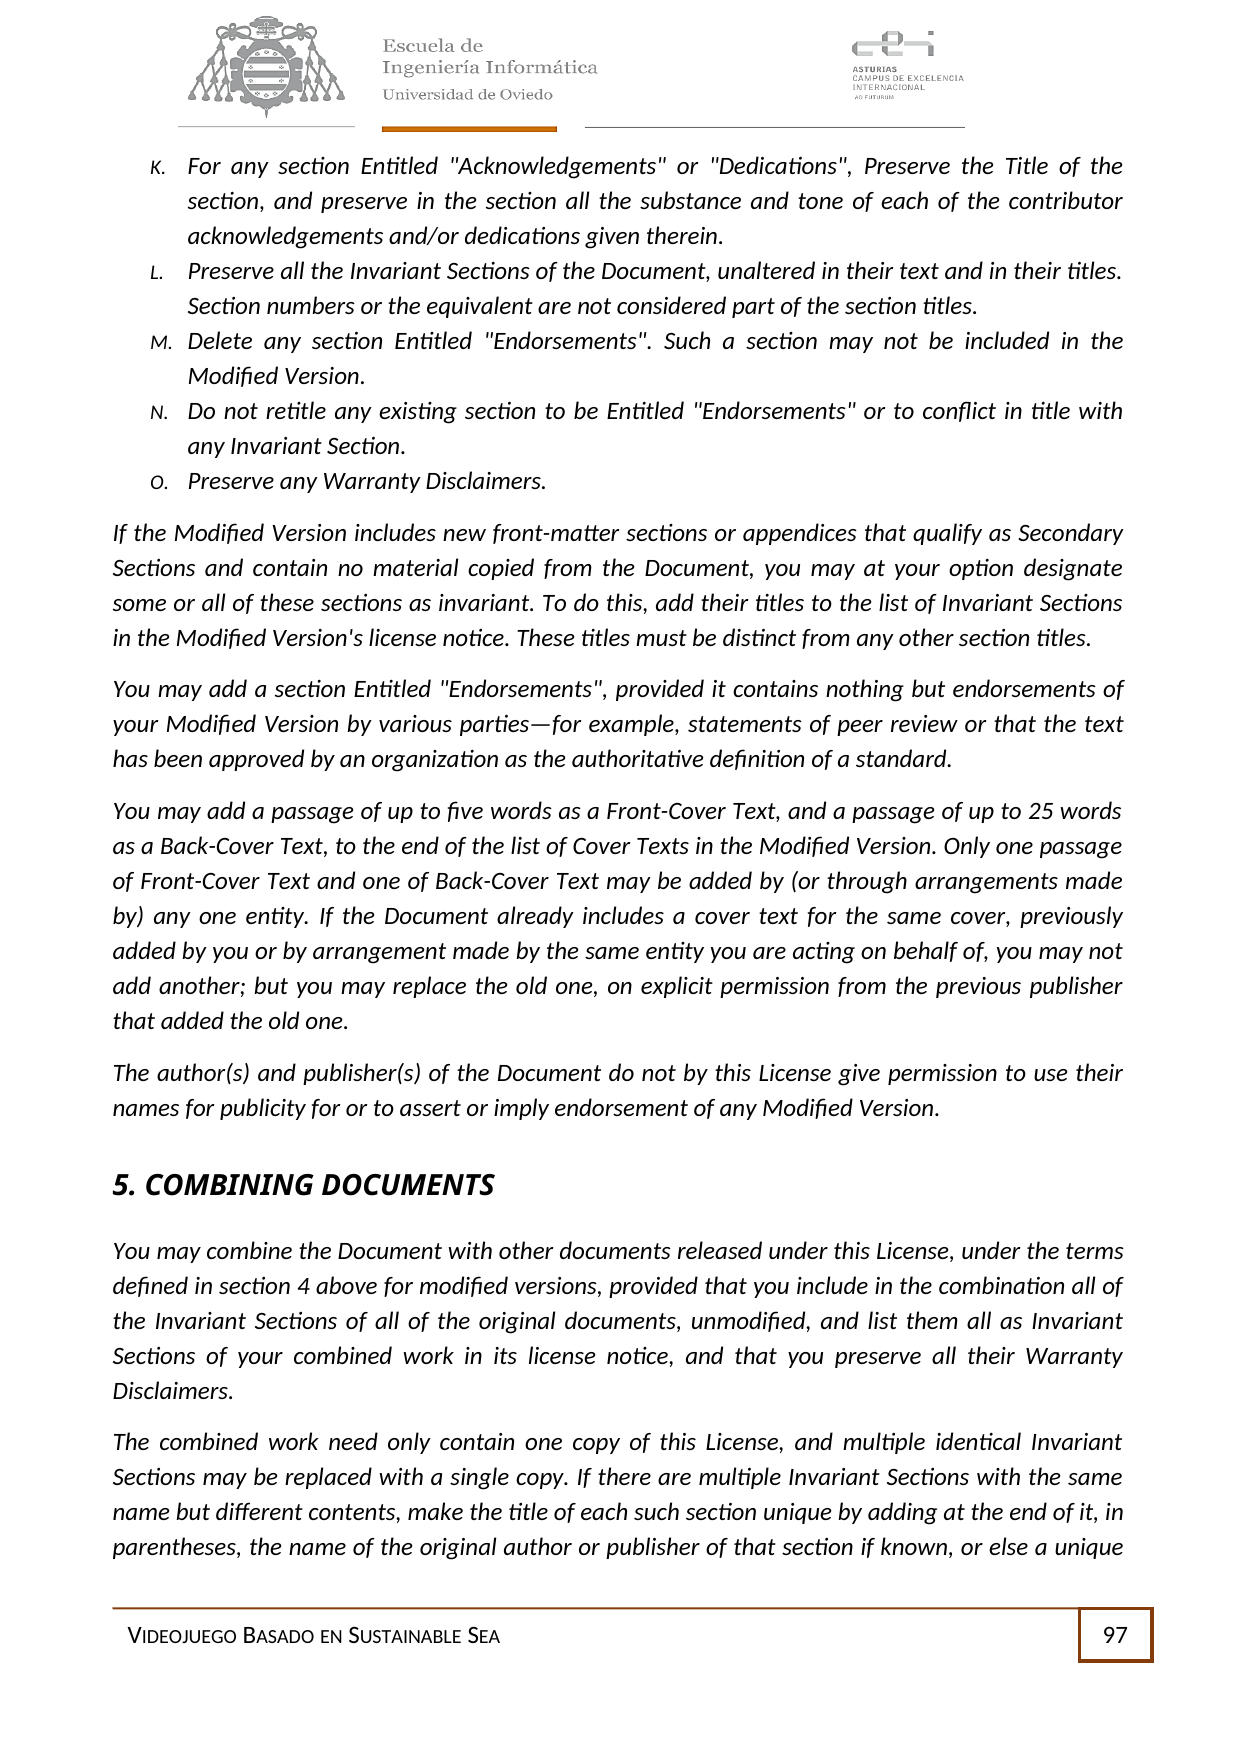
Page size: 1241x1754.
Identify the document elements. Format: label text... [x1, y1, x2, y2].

text The author(s) and publisher(s) of the Document do not by this License give permission to use their names for publicity for or to assert or imply endorsement of any Modified Version. [112, 1057, 1128, 1122]
list Delete any section Entitled "Endorsements". Such a section may not be included in the Modified Version. [150, 325, 1128, 391]
list For any section Entitled "Acknowledgements" or "Dedications", Preserve the Title of the section, and preserve in the section all the substance and tone of each of the contributor acknowledgements and/or dedications given therein. [150, 150, 1128, 251]
list Preserve any Warranty Disclaimers. [150, 465, 1128, 496]
list Do not retitle any existing section to be Entitled "Endorsements" or to conflict in title with any Invariant Section. [150, 395, 1128, 461]
subtitle 5. COMBINING DOCUMENTS [112, 1164, 1128, 1204]
text You may add a section Entitled "Endorsements", provided it contains nothing but endorsements of your Modified Version by various parties—for example, statements of peer review or that the text has been approved by an organization as the authoritative definition of a standard. [112, 673, 1128, 774]
picture [113, 6, 1030, 142]
text You may combine the Document with other documents released under this License, under the terms defined in section 4 above for modified versions, provided that you include in the combination all of the Invariant Sections of all of the original documents, unmodified, and list them all as Invariant Sections of your combined work in its license notice, and that you preserve all their Warranty Disclaimers. [112, 1235, 1128, 1405]
text You may add a passage of up to five words as a Front-Cover Text, and a passage of up to 25 words as a Back-Cover Text, to the end of the list of Cover Texts in the Modified Version. Only one passage of Front-Cover Text and one of Back-Cover Text may be added by (or through arrangements made by) any one entity. If the Document already includes a cover text for the same cover, previously added by you or by arrangement made by the same entity you are acting on behalf of, you may not add another; but you may replace the old one, on explicit permission from the previous publisher that added the old one. [112, 795, 1128, 1036]
text If the Modified Version includes new front-matter sections or appendices that qualify as Secondary Sections and contain no material copied from the Document, you may at your option designate some or all of these sections as invariant. To do this, add their titles to the list of Invariant Sections in the Modified Version's license notice. These titles must be distinct from any other section titles. [112, 517, 1128, 652]
list Preserve all the Invariant Sections of the Document, unaltered in their text and in their titles. Section numbers or the equivalent are not considered part of the section titles. [150, 255, 1128, 321]
